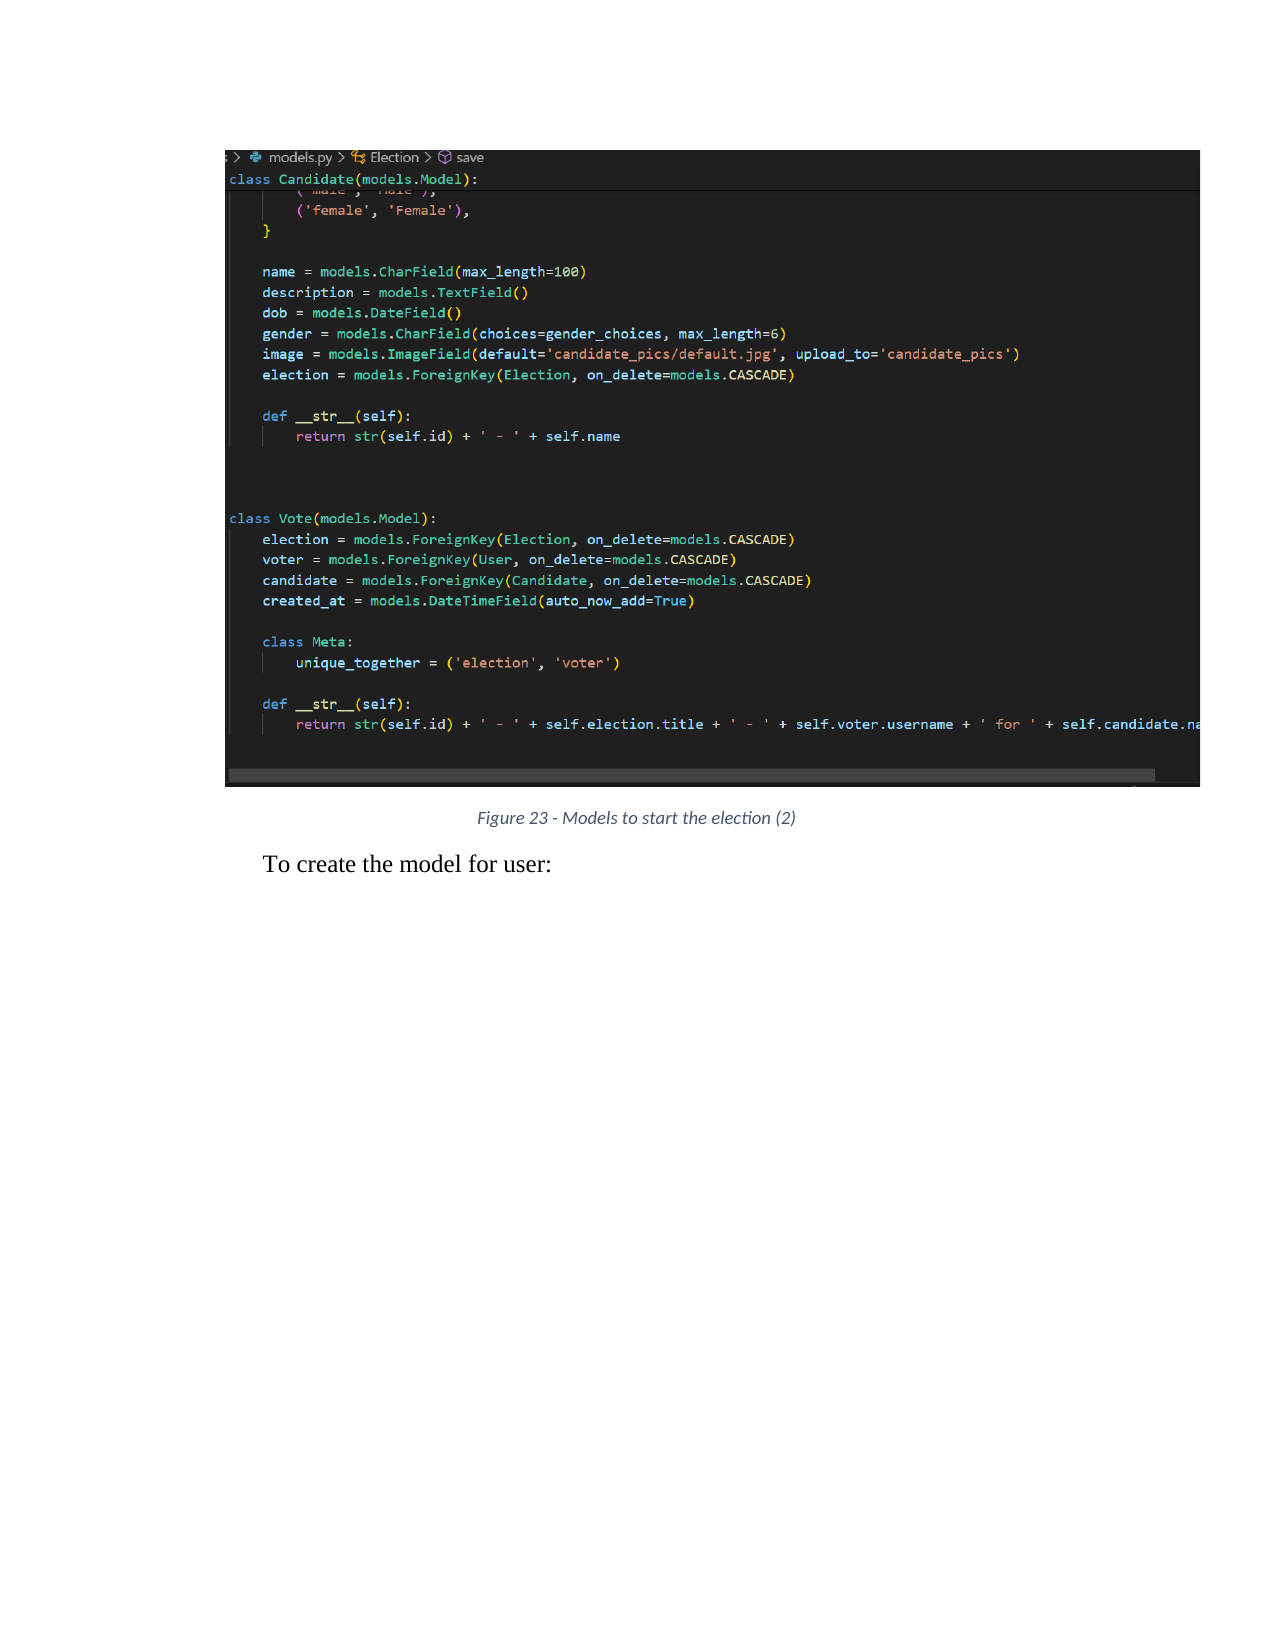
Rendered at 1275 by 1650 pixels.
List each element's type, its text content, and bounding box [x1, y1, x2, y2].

picture [225, 150, 1200, 787]
text Figure 23 - Models to start the election (2) [150, 806, 1125, 829]
list To create the model for user: [262, 849, 1125, 878]
